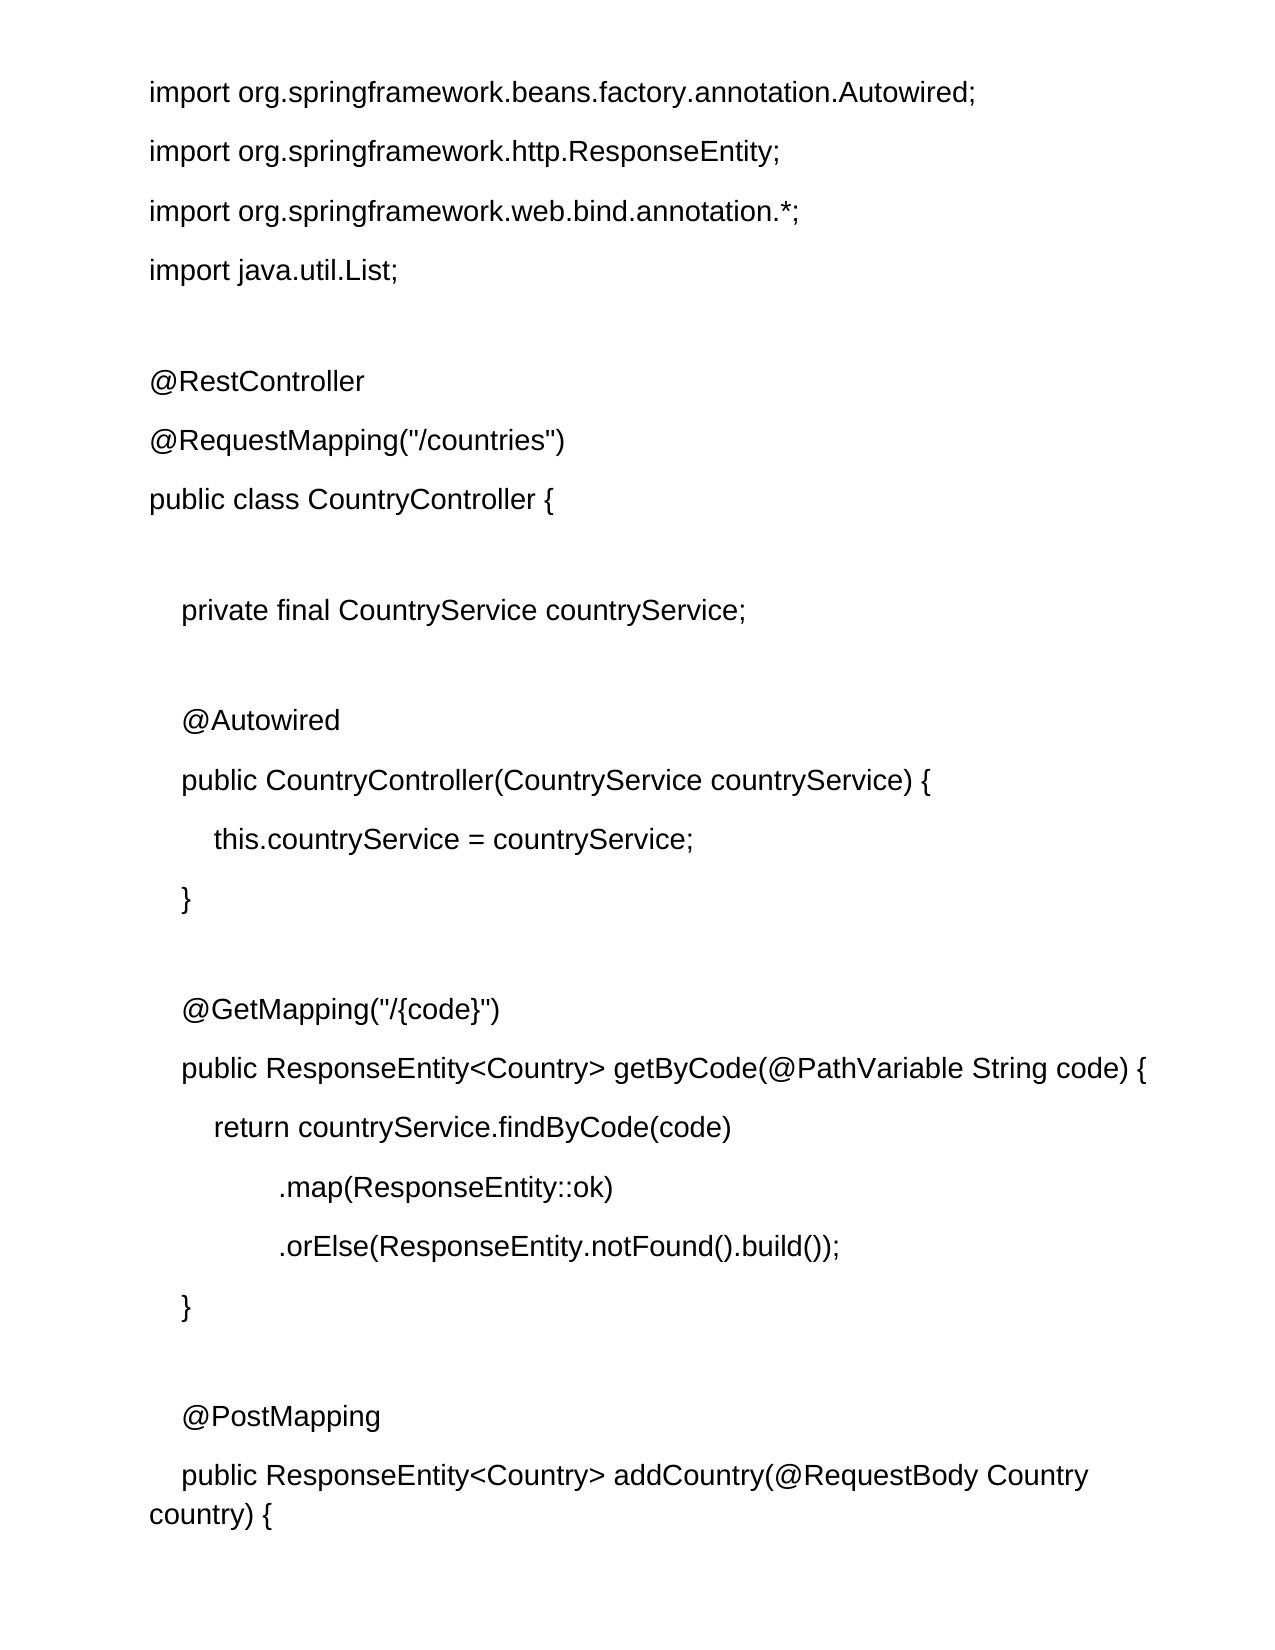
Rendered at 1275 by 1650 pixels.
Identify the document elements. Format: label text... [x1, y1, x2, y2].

text this.countryService = countryService; [149, 822, 1200, 855]
text import org.springframework.beans.factory.annotation.Autowired; [149, 75, 1200, 108]
text } [149, 881, 1200, 915]
text @RequestMapping("/countries") [149, 423, 1200, 456]
text } [149, 1288, 1200, 1322]
text public ResponseEntity<Country> addCountry(@RequestBody Country country) { [149, 1458, 1200, 1530]
text import org.springframework.web.bind.annotation.*; [149, 194, 1200, 227]
text public CountryController(CountryService countryService) { [149, 762, 1200, 796]
text import java.util.List; [149, 253, 1200, 287]
text return countryService.findByCode(code) [149, 1110, 1200, 1144]
text import org.springframework.http.ResponseEntity; [149, 134, 1200, 168]
text @PostMapping [149, 1399, 1200, 1432]
text .orElse(ResponseEntity.notFound().build()); [149, 1229, 1200, 1263]
text public ResponseEntity<Country> getByCode(@PathVariable String code) { [149, 1051, 1200, 1084]
text .map(ResponseEntity::ok) [149, 1170, 1200, 1203]
text @GetMapping("/{code}") [149, 992, 1200, 1025]
text private final CountryService countryService; [149, 593, 1200, 626]
text @RestController [149, 363, 1200, 397]
text @Autowired [149, 703, 1200, 737]
text public class CountryController { [149, 482, 1200, 516]
